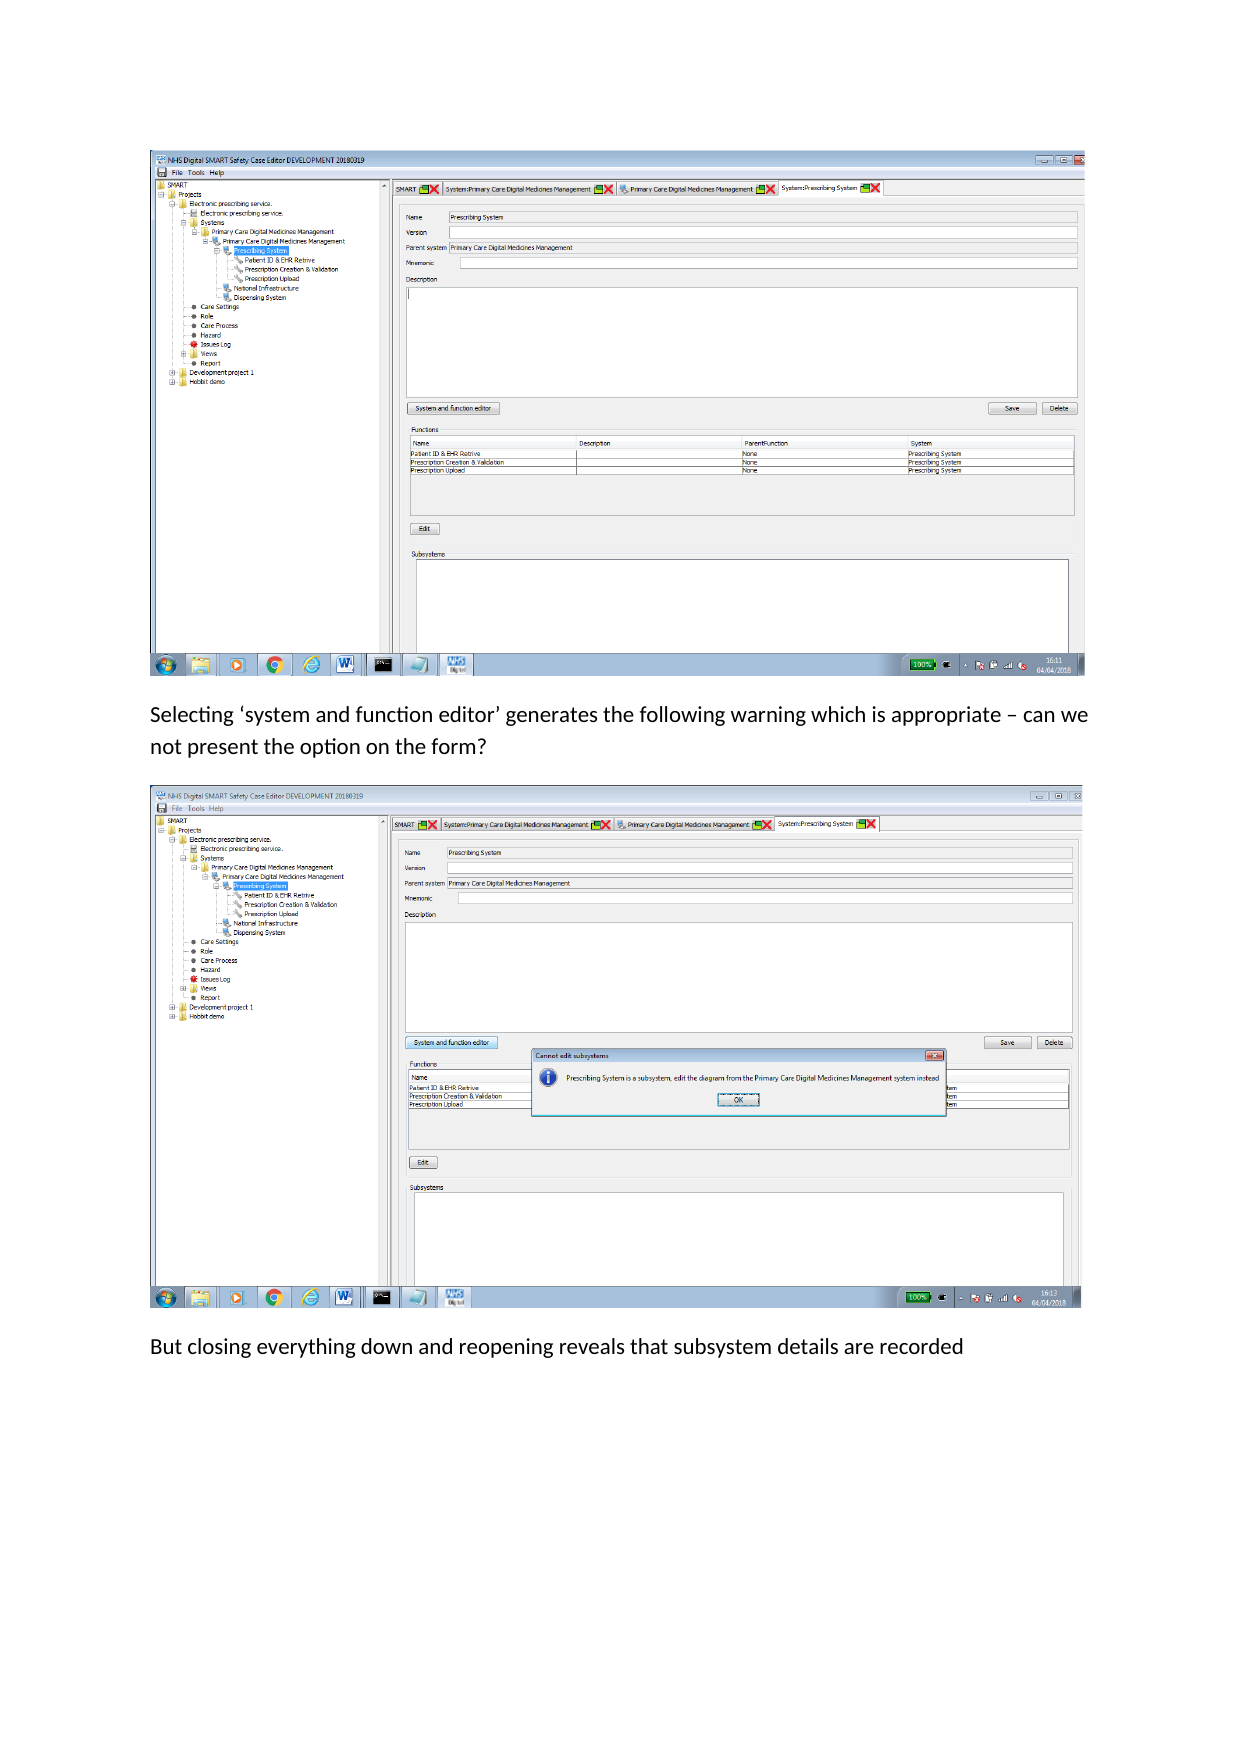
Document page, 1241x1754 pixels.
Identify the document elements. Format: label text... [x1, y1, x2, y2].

text But closing everything down and reopening reveals that subsystem details are recorded [150, 1332, 1090, 1360]
picture [150, 785, 1083, 1308]
picture [150, 150, 1085, 676]
text Selecting ‘system and function editor’ generates the following warning which is appropriate – can we not present the option on the form? [150, 700, 1090, 760]
